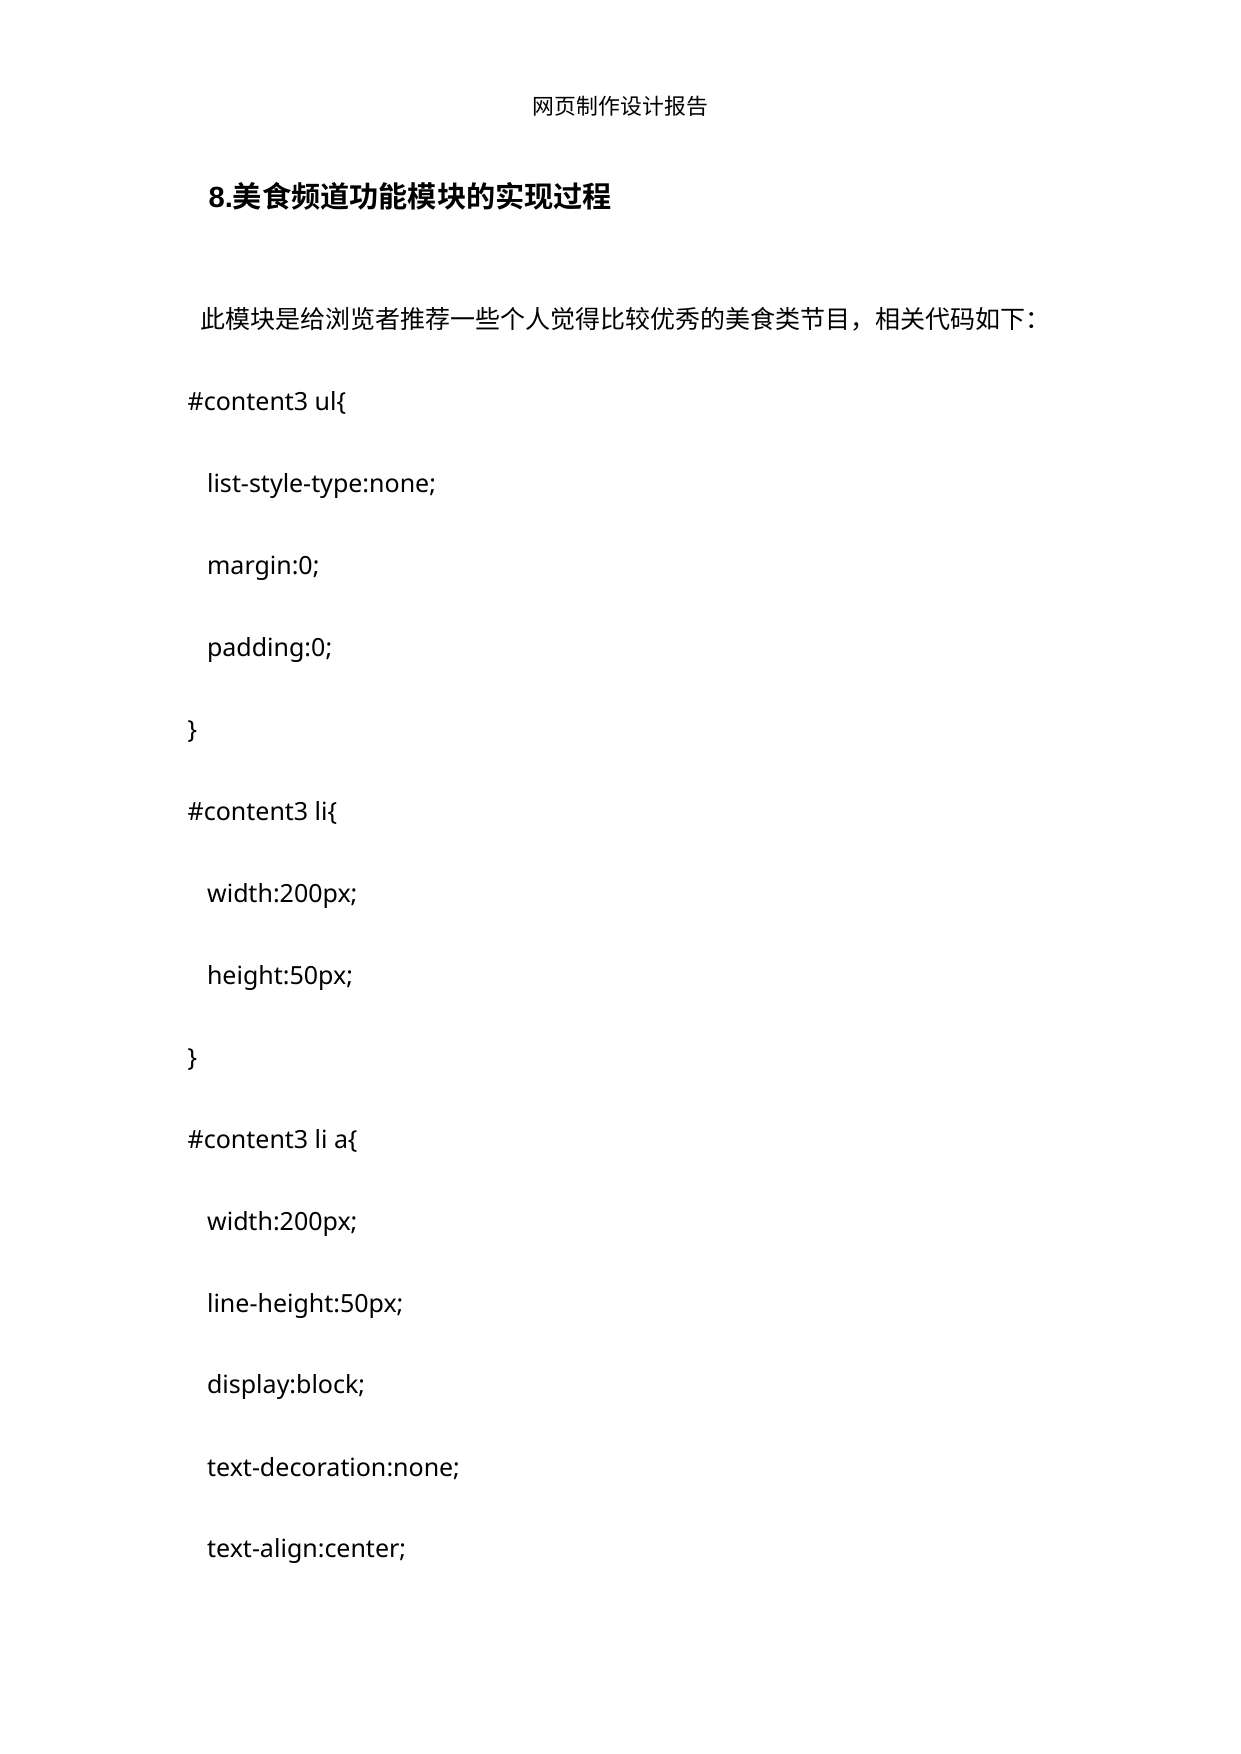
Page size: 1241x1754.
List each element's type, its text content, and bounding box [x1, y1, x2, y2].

list list-style-type:none; [187, 450, 1053, 515]
list display:block; [187, 1352, 1053, 1417]
list text-align:center; [187, 1516, 1053, 1581]
list width:200px; [187, 860, 1053, 925]
list padding:0; [187, 614, 1053, 679]
list margin:0; [187, 532, 1053, 597]
list } [187, 1024, 1053, 1089]
list text-decoration:none; [187, 1434, 1053, 1499]
list 此模块是给浏览者推荐一些个人觉得比较优秀的美食类节目，相关代码如下： [187, 285, 1053, 350]
list line-height:50px; [187, 1270, 1053, 1335]
list #content3 li{ [187, 778, 1053, 843]
list #content3 ul{ [187, 368, 1053, 433]
list width:200px; [187, 1188, 1053, 1253]
list } [187, 696, 1053, 761]
list #content3 li a{ [187, 1106, 1053, 1171]
list height:50px; [187, 942, 1053, 1007]
subtitle 8.美食频道功能模块的实现过程 [187, 162, 1053, 227]
